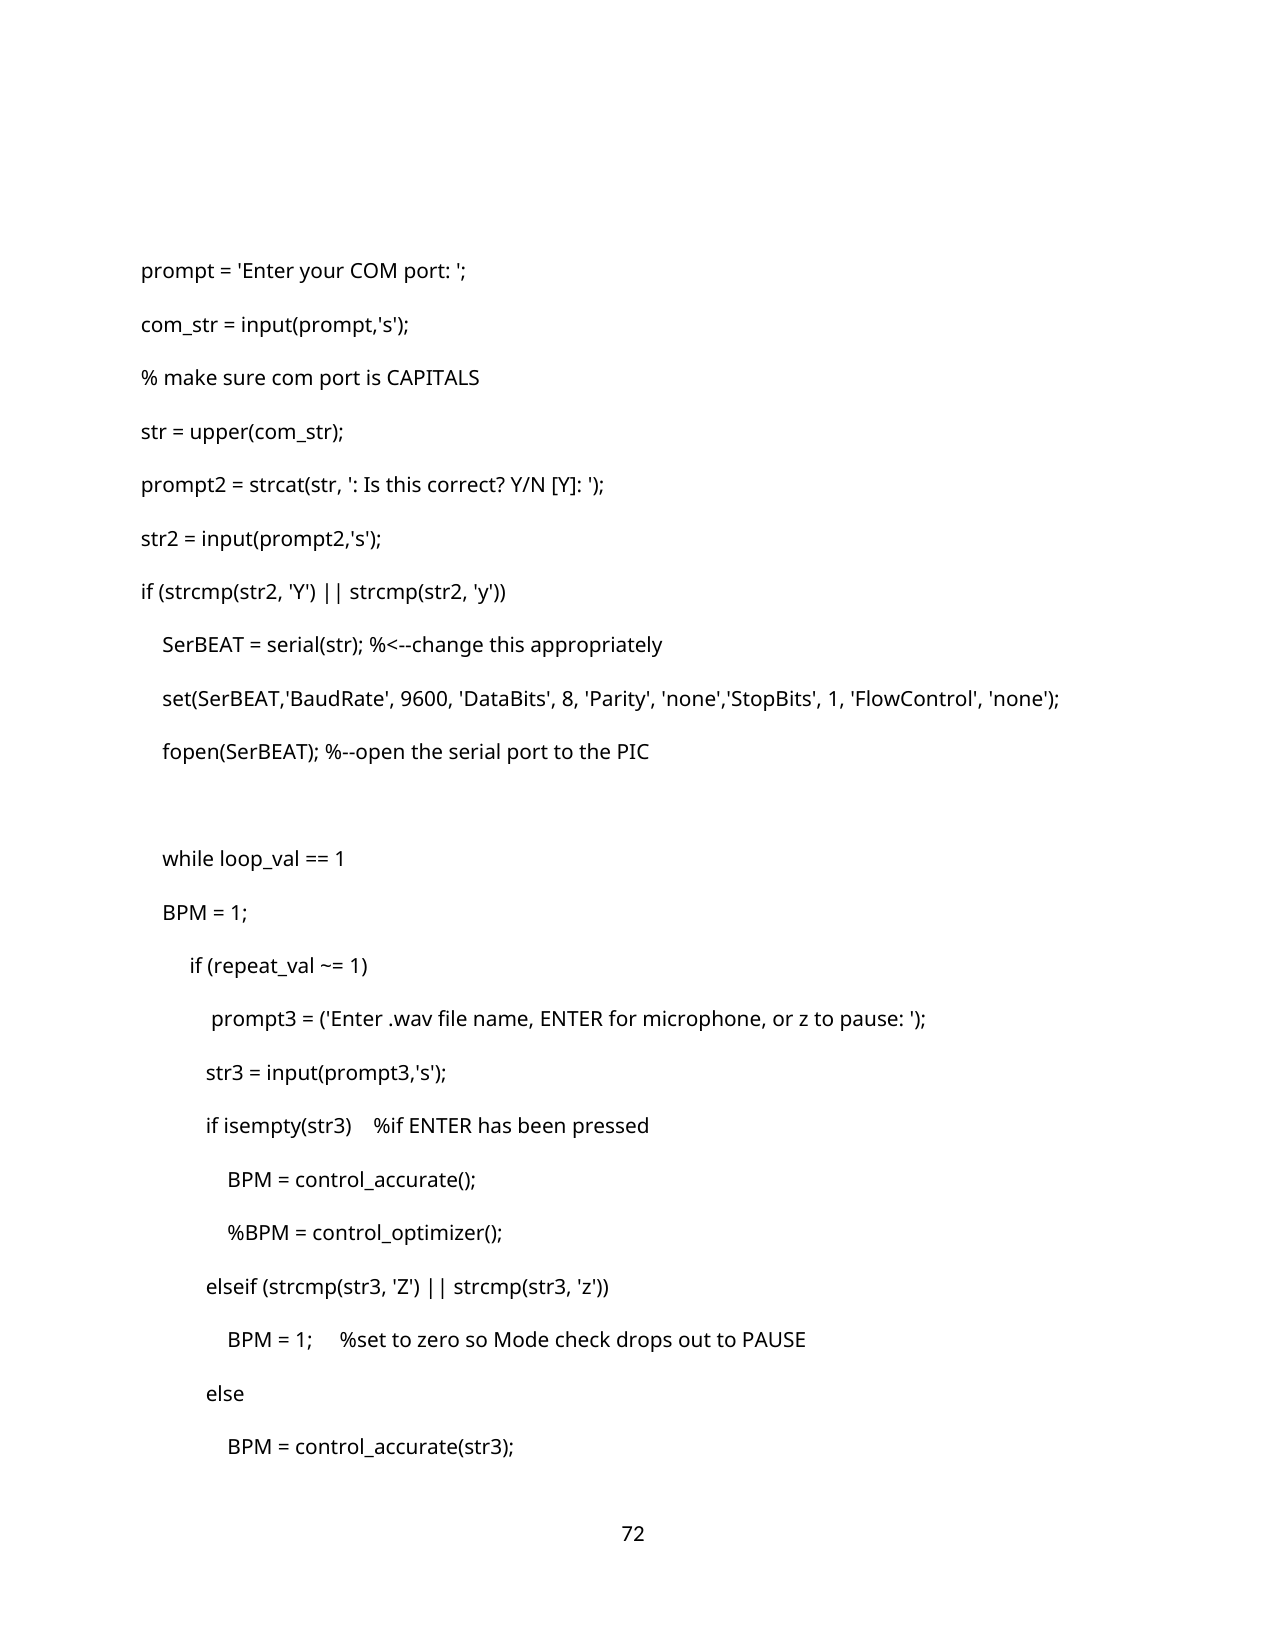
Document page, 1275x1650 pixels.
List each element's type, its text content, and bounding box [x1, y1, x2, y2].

text while loop_val == 1 [141, 844, 1125, 873]
text else [141, 1379, 1125, 1407]
text elseif (strcmp(str3, 'Z') || strcmp(str3, 'z')) [141, 1272, 1125, 1300]
text if (strcmp(str2, 'Y') || strcmp(str2, 'y')) [141, 577, 1125, 606]
text %BPM = control_optimizer(); [141, 1218, 1125, 1247]
text str2 = input(prompt2,'s'); [141, 524, 1125, 552]
text fopen(SerBEAT); %--open the serial port to the PIC [141, 737, 1125, 766]
text com_str = input(prompt,'s'); [141, 310, 1125, 338]
text % make sure com port is CAPITALS [141, 363, 1125, 392]
text if isempty(str3) %if ENTER has been pressed [141, 1111, 1125, 1140]
text set(SerBEAT,'BaudRate', 9600, 'DataBits', 8, 'Parity', 'none','StopBits', 1, 'FlowControl', 'none'); [141, 684, 1125, 712]
text prompt3 = ('Enter .wav file name, ENTER for microphone, or z to pause: '); [141, 1004, 1125, 1033]
text BPM = 1; %set to zero so Mode check drops out to PAUSE [141, 1325, 1125, 1354]
text BPM = 1; [141, 898, 1125, 926]
text BPM = control_accurate(); [141, 1165, 1125, 1193]
text BPM = control_accurate(str3); [141, 1432, 1125, 1461]
text prompt = 'Enter your COM port: '; [141, 256, 1125, 285]
text prompt2 = strcat(str, ': Is this correct? Y/N [Y]: '); [141, 470, 1125, 499]
text str3 = input(prompt3,'s'); [141, 1058, 1125, 1086]
text if (repeat_val ~= 1) [141, 951, 1125, 979]
text SerBEAT = serial(str); %<--change this appropriately [141, 631, 1125, 659]
text str = upper(com_str); [141, 417, 1125, 445]
